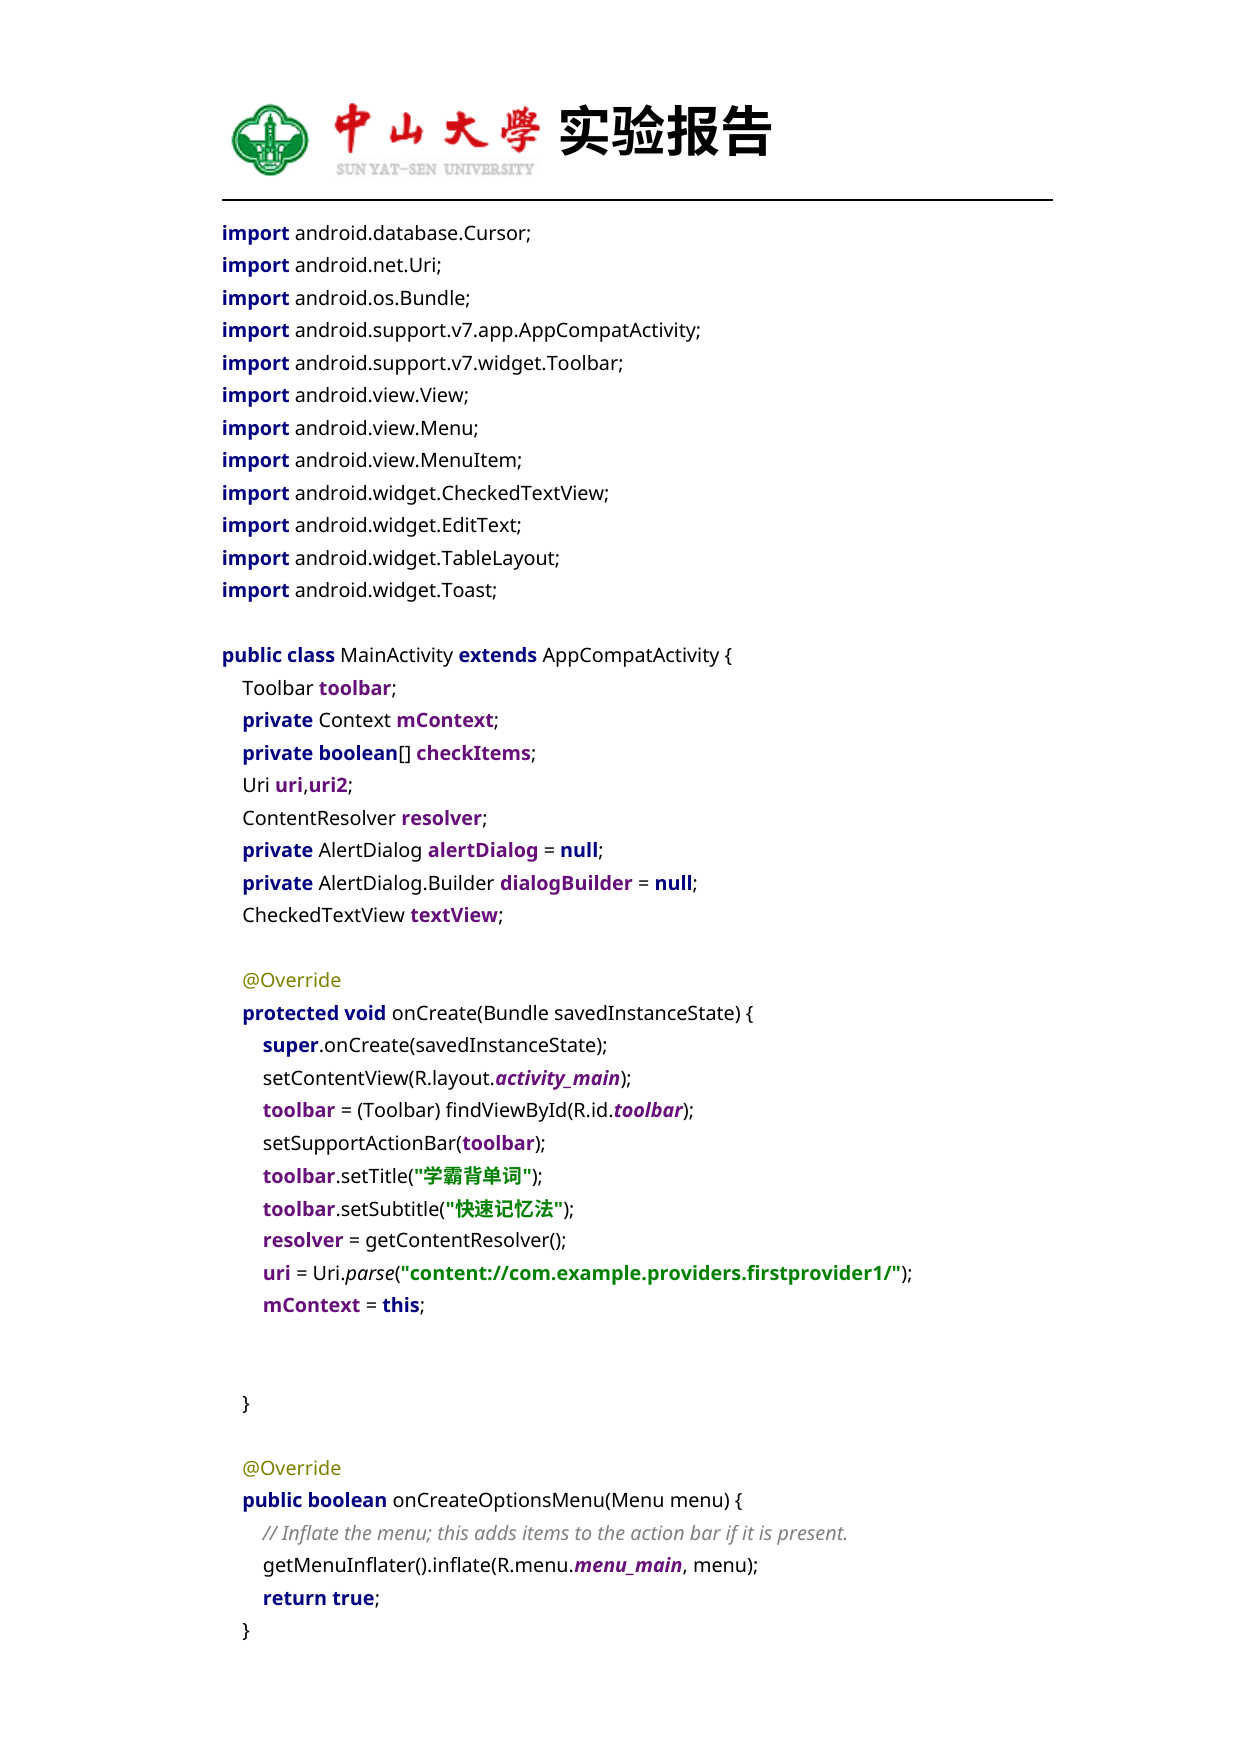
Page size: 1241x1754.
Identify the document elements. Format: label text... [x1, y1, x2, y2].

picture [221, 98, 543, 182]
